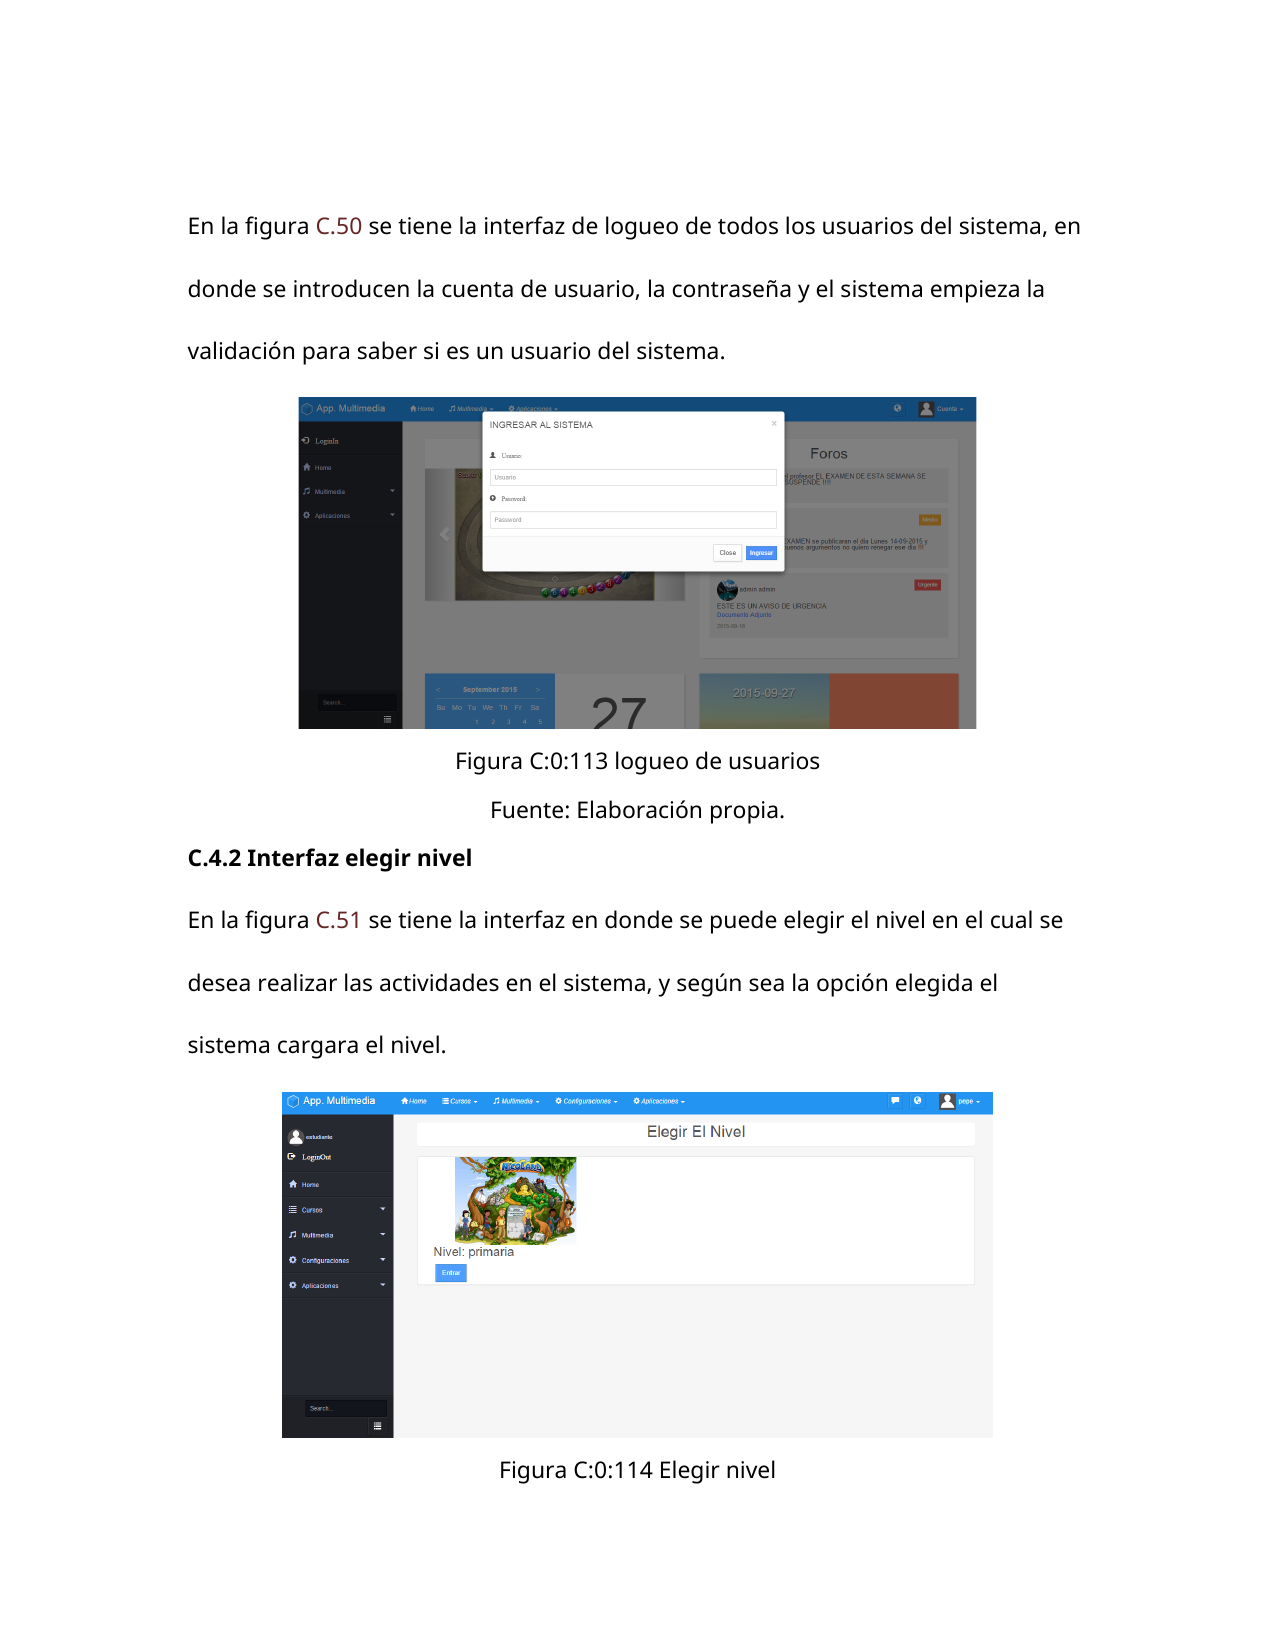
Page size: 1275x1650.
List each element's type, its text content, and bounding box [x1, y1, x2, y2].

text Fuente: Elaboración propia. [187, 793, 1087, 825]
subtitle C.4.2 Interfaz elegir nivel [187, 842, 1087, 873]
text En la figura C.51 se tiene la interfaz en donde se puede elegir el nivel en el cual se desea realizar las actividades en el sistema, y según sea la opción elegida el sistema cargara el nivel. [187, 904, 1087, 1061]
text En la figura C.50 se tiene la interfaz de logueo de todos los usuarios del sistema, en donde se introducen la cuenta de usuario, la contraseña y el sistema empieza la validación para saber si es un usuario del sistema. [187, 210, 1087, 366]
